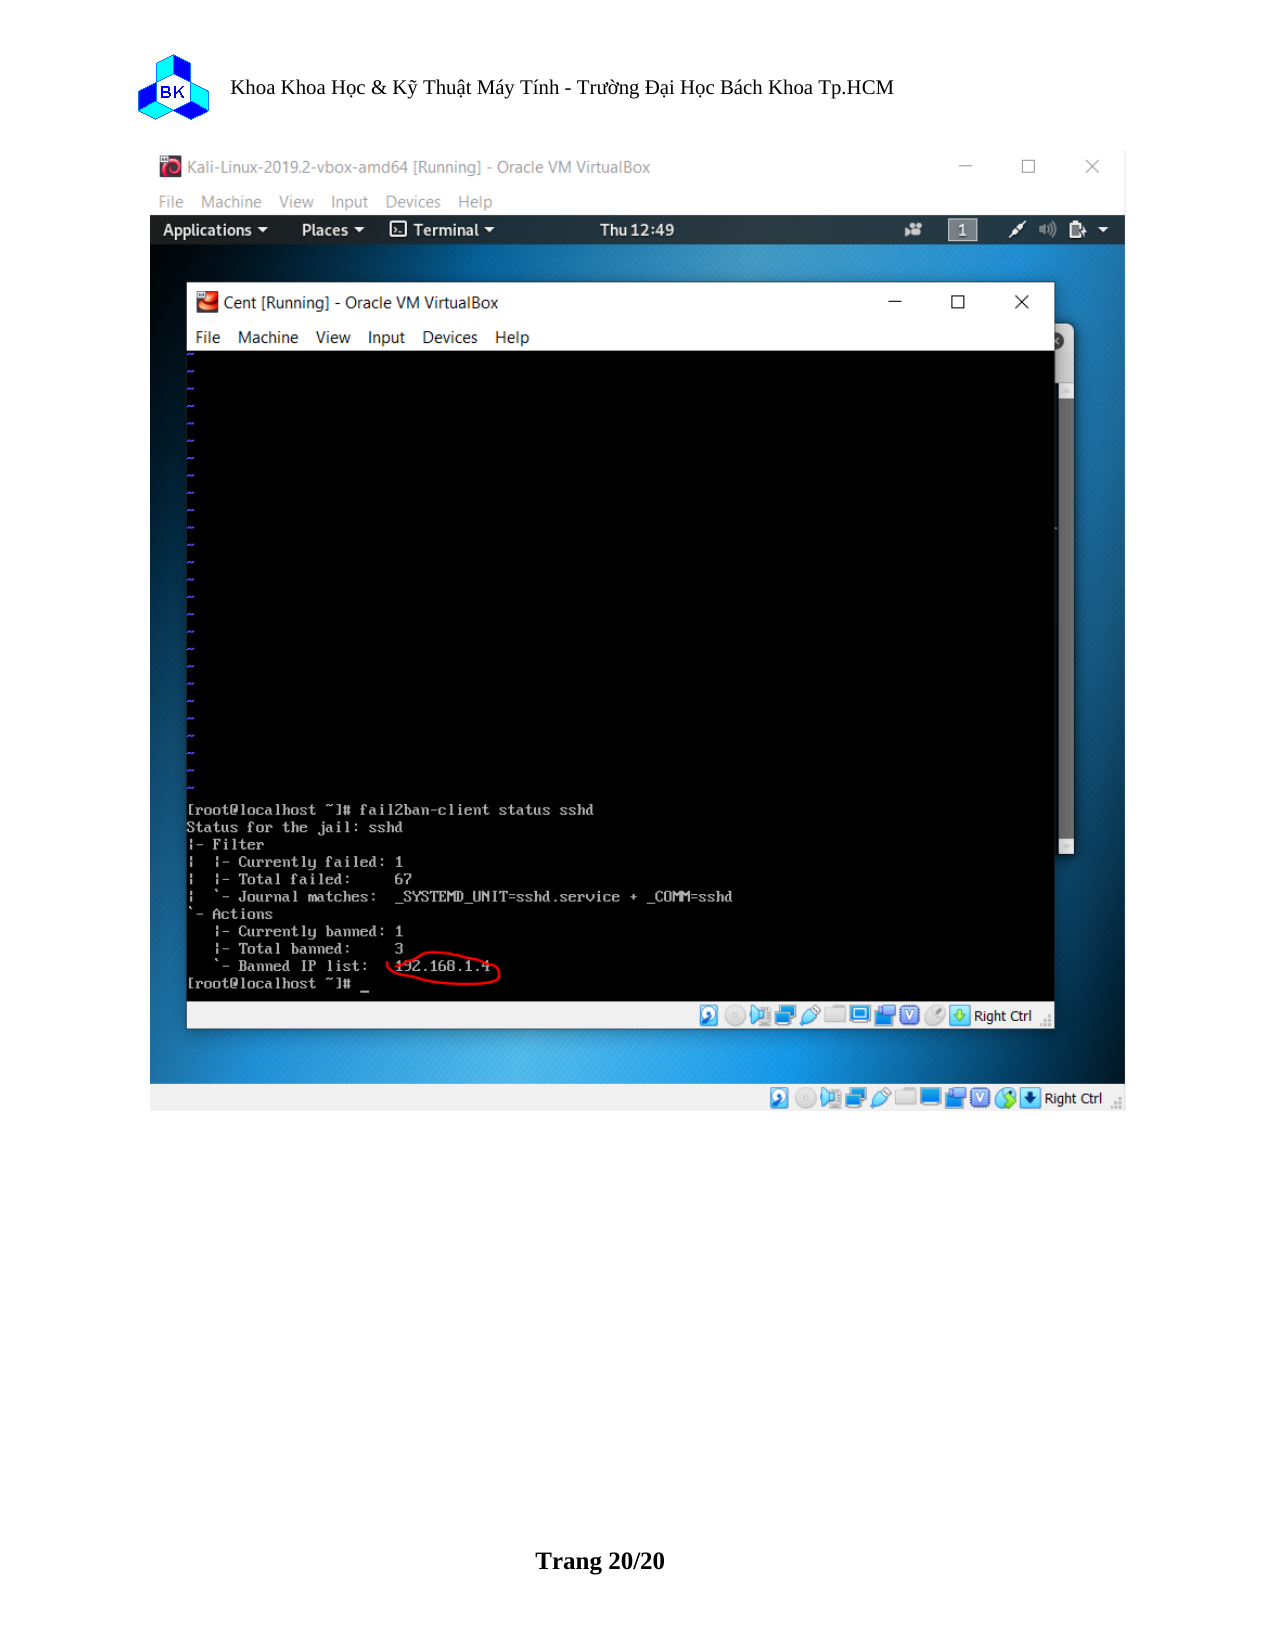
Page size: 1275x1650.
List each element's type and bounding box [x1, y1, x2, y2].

picture [131, 48, 214, 132]
picture [150, 150, 1125, 1111]
